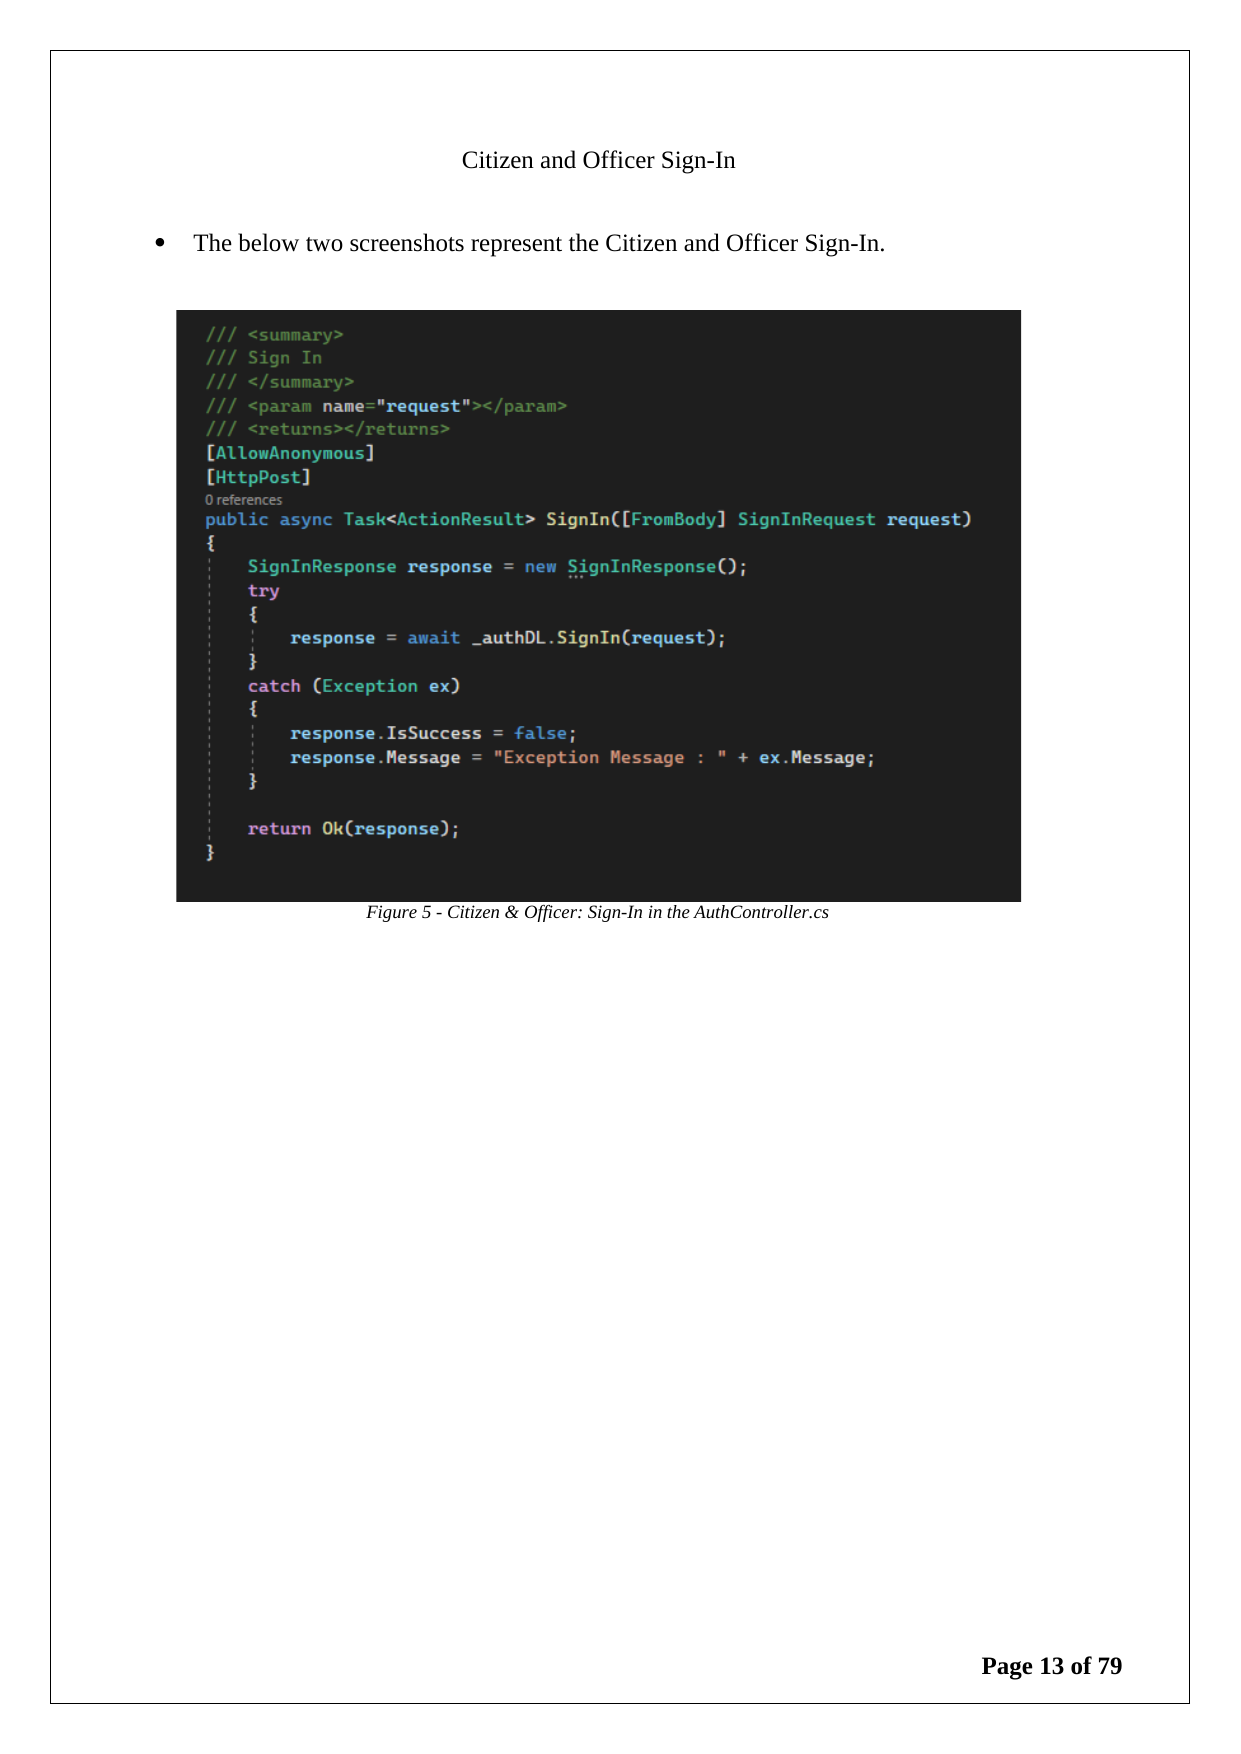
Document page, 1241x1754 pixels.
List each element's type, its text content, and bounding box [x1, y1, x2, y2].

text Figure 5 - Citizen & Officer: Sign-In in the AuthController.cs [75, 901, 1122, 923]
text Citizen and Officer Sign-In [75, 145, 1122, 174]
list The below two screenshots represent the Citizen and Officer Sign-In. [156, 228, 1122, 257]
picture [176, 310, 1022, 902]
